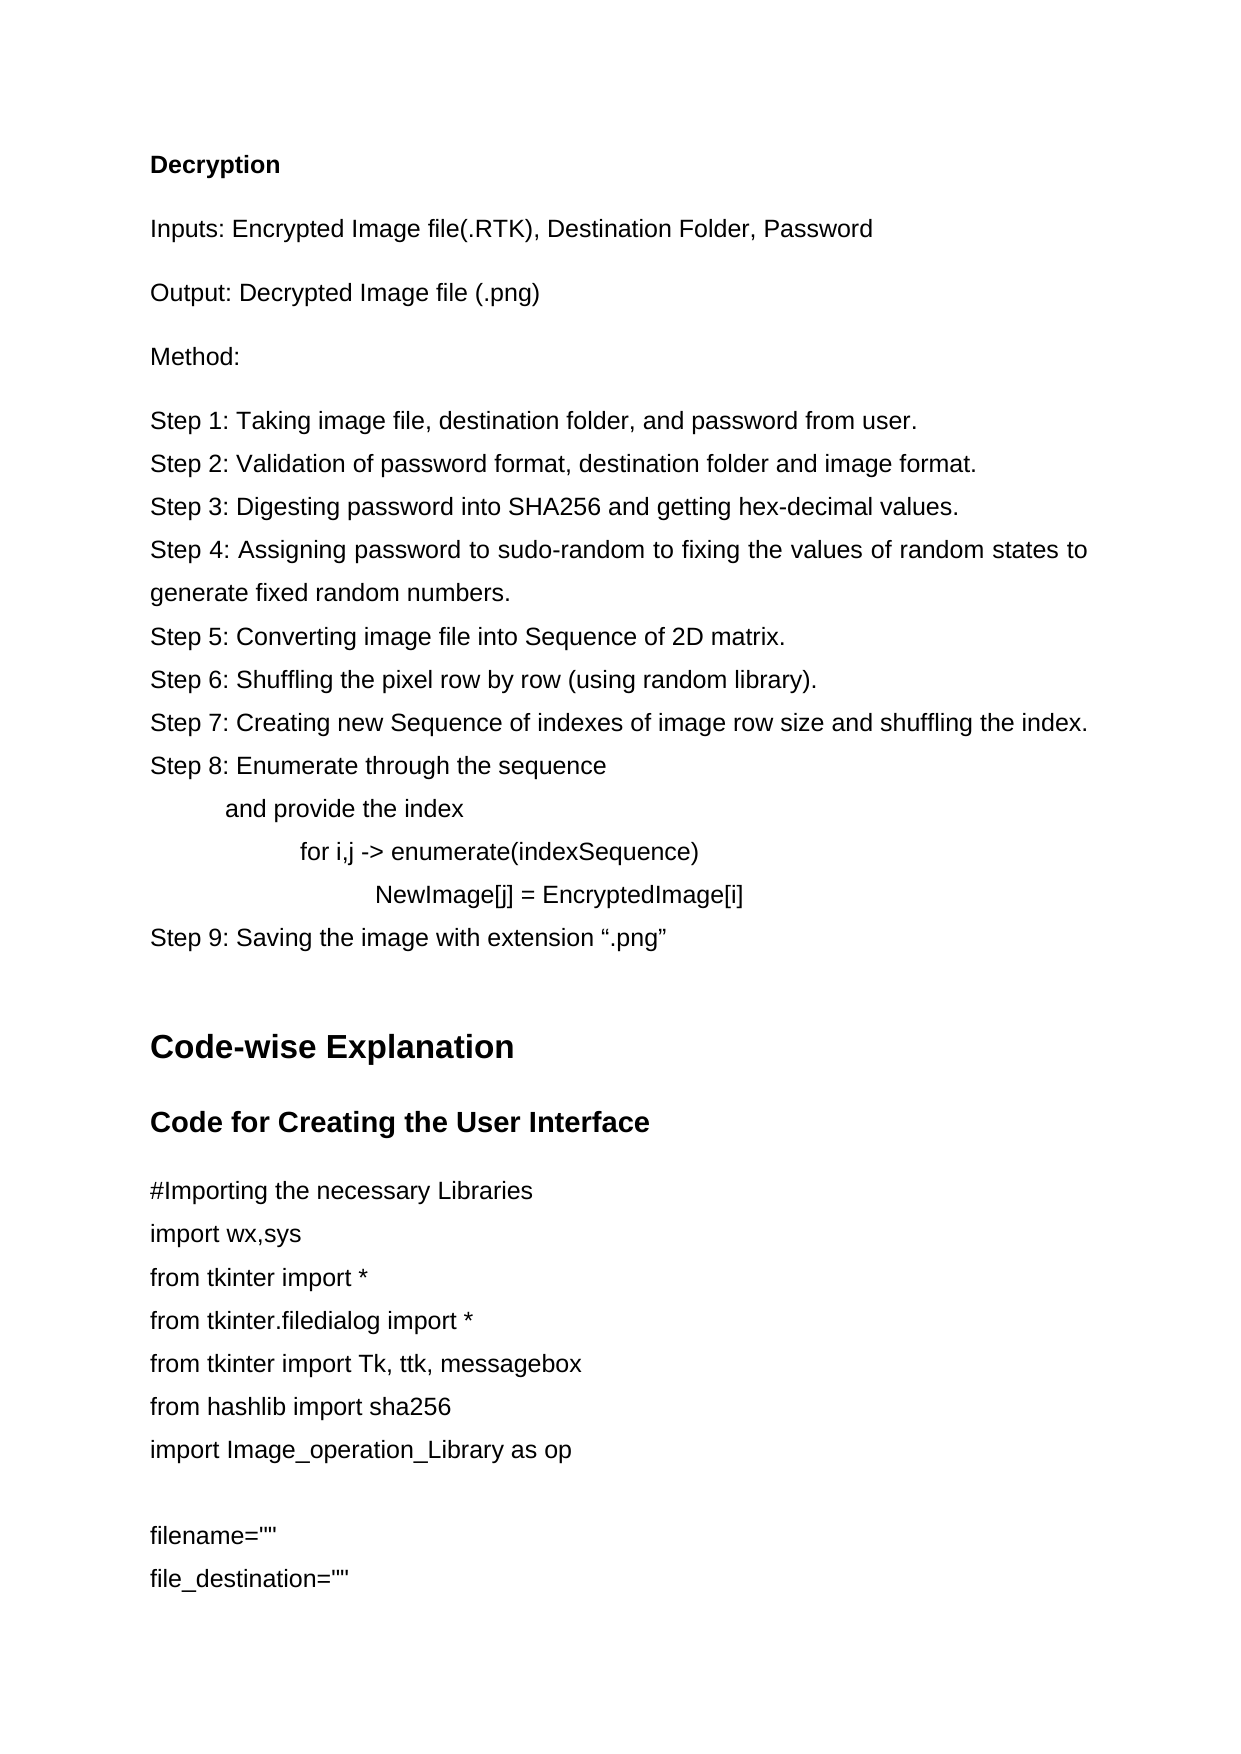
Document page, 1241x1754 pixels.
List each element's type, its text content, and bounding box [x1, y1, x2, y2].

text file_destination="" [150, 1564, 1090, 1593]
text filename="" [150, 1521, 1090, 1550]
text Step 9: Saving the image with extension “.png” [150, 923, 1090, 952]
text from hashlib import sha256 [150, 1392, 1090, 1421]
text Decryption [150, 150, 1090, 179]
text from tkinter.filedialog import * [150, 1306, 1090, 1334]
text NewImage[j] = EncryptedImage[i] [150, 880, 1090, 909]
text Inputs: Encrypted Image file(.RTK), Destination Folder, Password [150, 214, 1090, 243]
text Step 3: Digesting password into SHA256 and getting hex-decimal values. [150, 492, 1090, 521]
text #Importing the necessary Libraries [150, 1176, 1090, 1205]
text import Image_operation_Library as op [150, 1435, 1090, 1464]
text import wx,sys [150, 1219, 1090, 1248]
text Step 6: Shuffling the pixel row by row (using random library). [150, 664, 1090, 693]
text and provide the index [150, 794, 1090, 823]
text Code-wise Explanation [150, 1027, 1090, 1065]
text Step 5: Converting image file into Sequence of 2D matrix. [150, 621, 1090, 650]
text from tkinter import * [150, 1263, 1090, 1291]
text from tkinter import Tk, ttk, messagebox [150, 1349, 1090, 1378]
text Step 4: Assigning password to sudo-random to fixing the values of random states to generate fixed random numbers. [150, 535, 1090, 607]
text Method: [150, 342, 1090, 371]
text Step 7: Creating new Sequence of indexes of image row size and shuffling the index. [150, 708, 1090, 736]
text Step 2: Validation of password format, destination folder and image format. [150, 449, 1090, 478]
text Step 1: Taking image file, destination folder, and password from user. [150, 406, 1090, 434]
text Output: Decrypted Image file (.png) [150, 278, 1090, 307]
text for i,j -> enumerate(indexSequence) [150, 837, 1090, 866]
text Step 8: Enumerate through the sequence [150, 751, 1090, 779]
text Code for Creating the User Interface [150, 1105, 1090, 1139]
